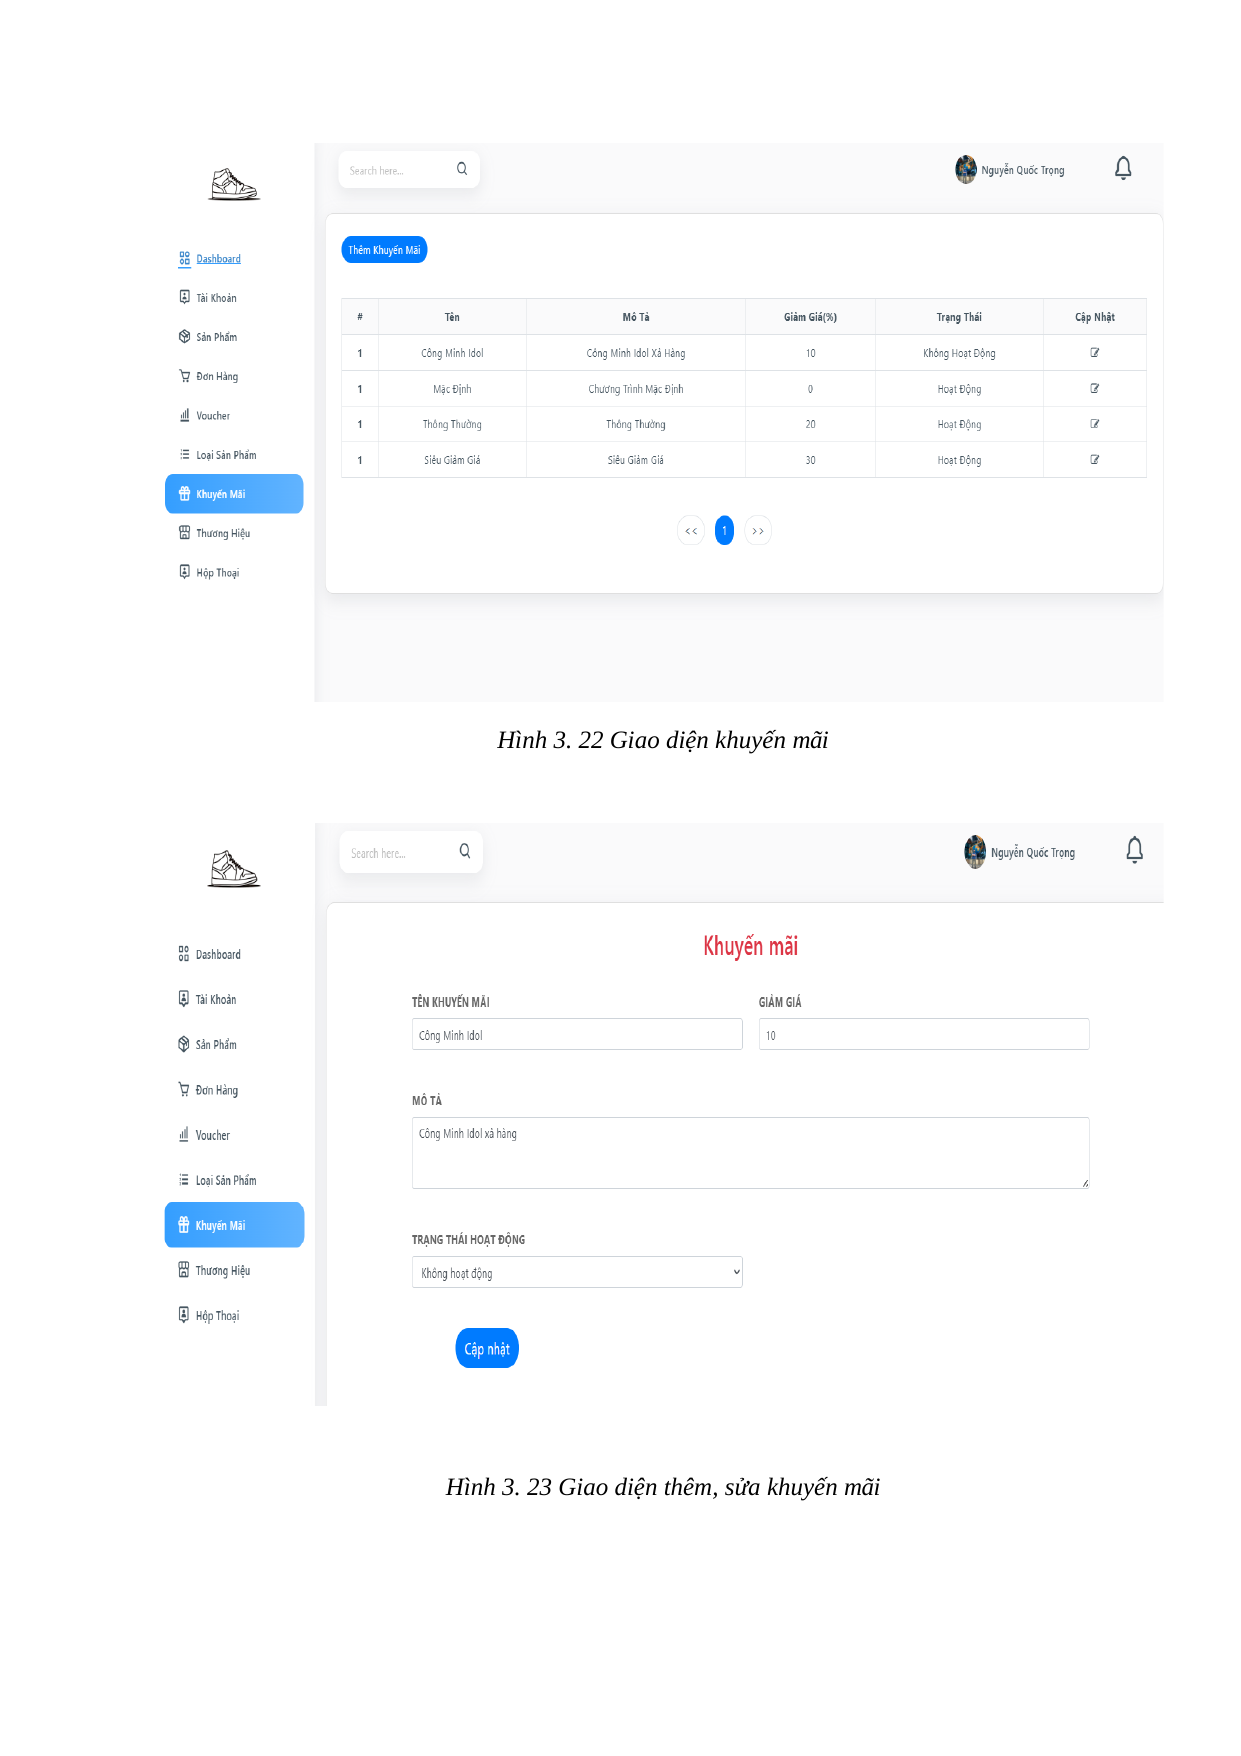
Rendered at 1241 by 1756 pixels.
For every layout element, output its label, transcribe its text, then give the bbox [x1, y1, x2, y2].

picture [164, 143, 1164, 702]
text Hình 3. 23 Giao diện thêm, sửa khuyến mãi [320, 1472, 1008, 1501]
picture [164, 823, 1164, 1406]
text Hình 3. 22 Giao diện khuyến mãi [320, 725, 1008, 753]
